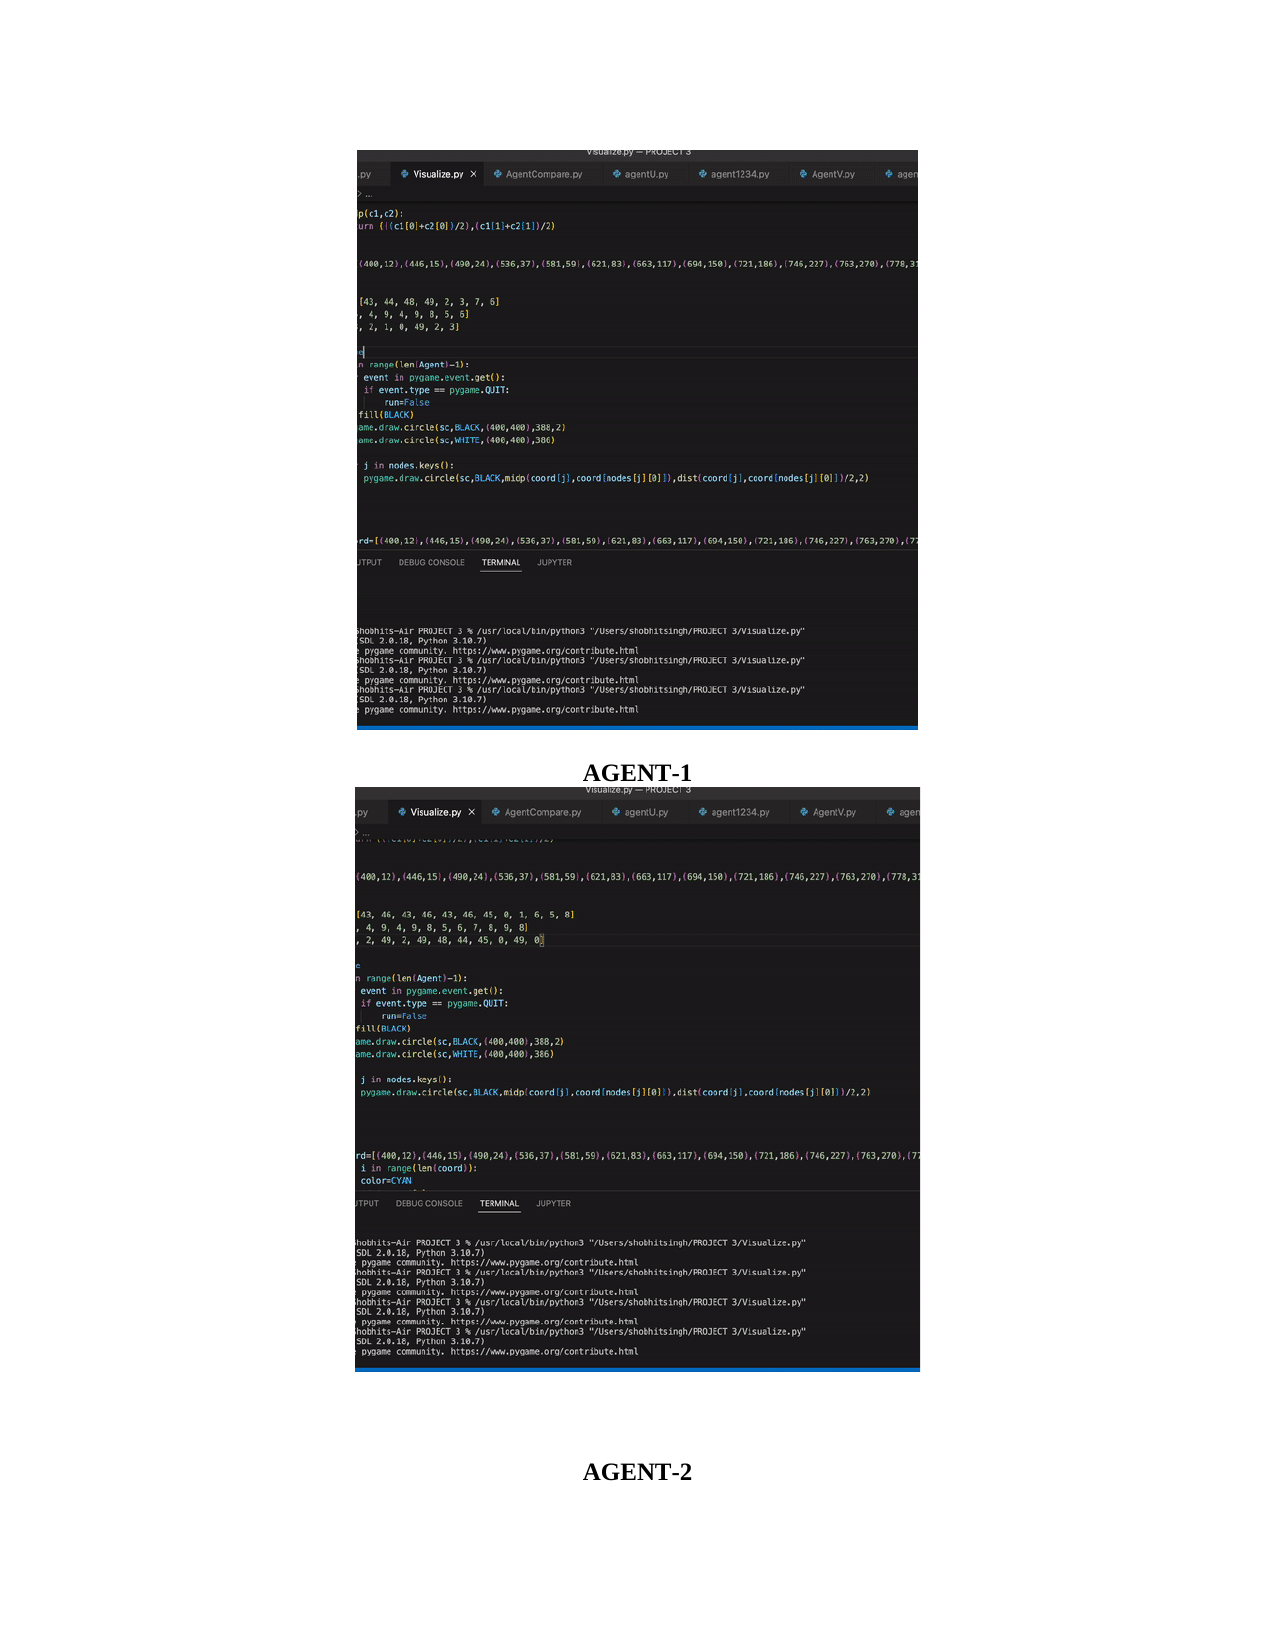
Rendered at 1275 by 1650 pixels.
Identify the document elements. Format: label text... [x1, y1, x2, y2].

text AGENT-2 [150, 1457, 1125, 1486]
picture [355, 787, 921, 1372]
text AGENT-1 [150, 758, 1125, 787]
picture [357, 150, 918, 730]
